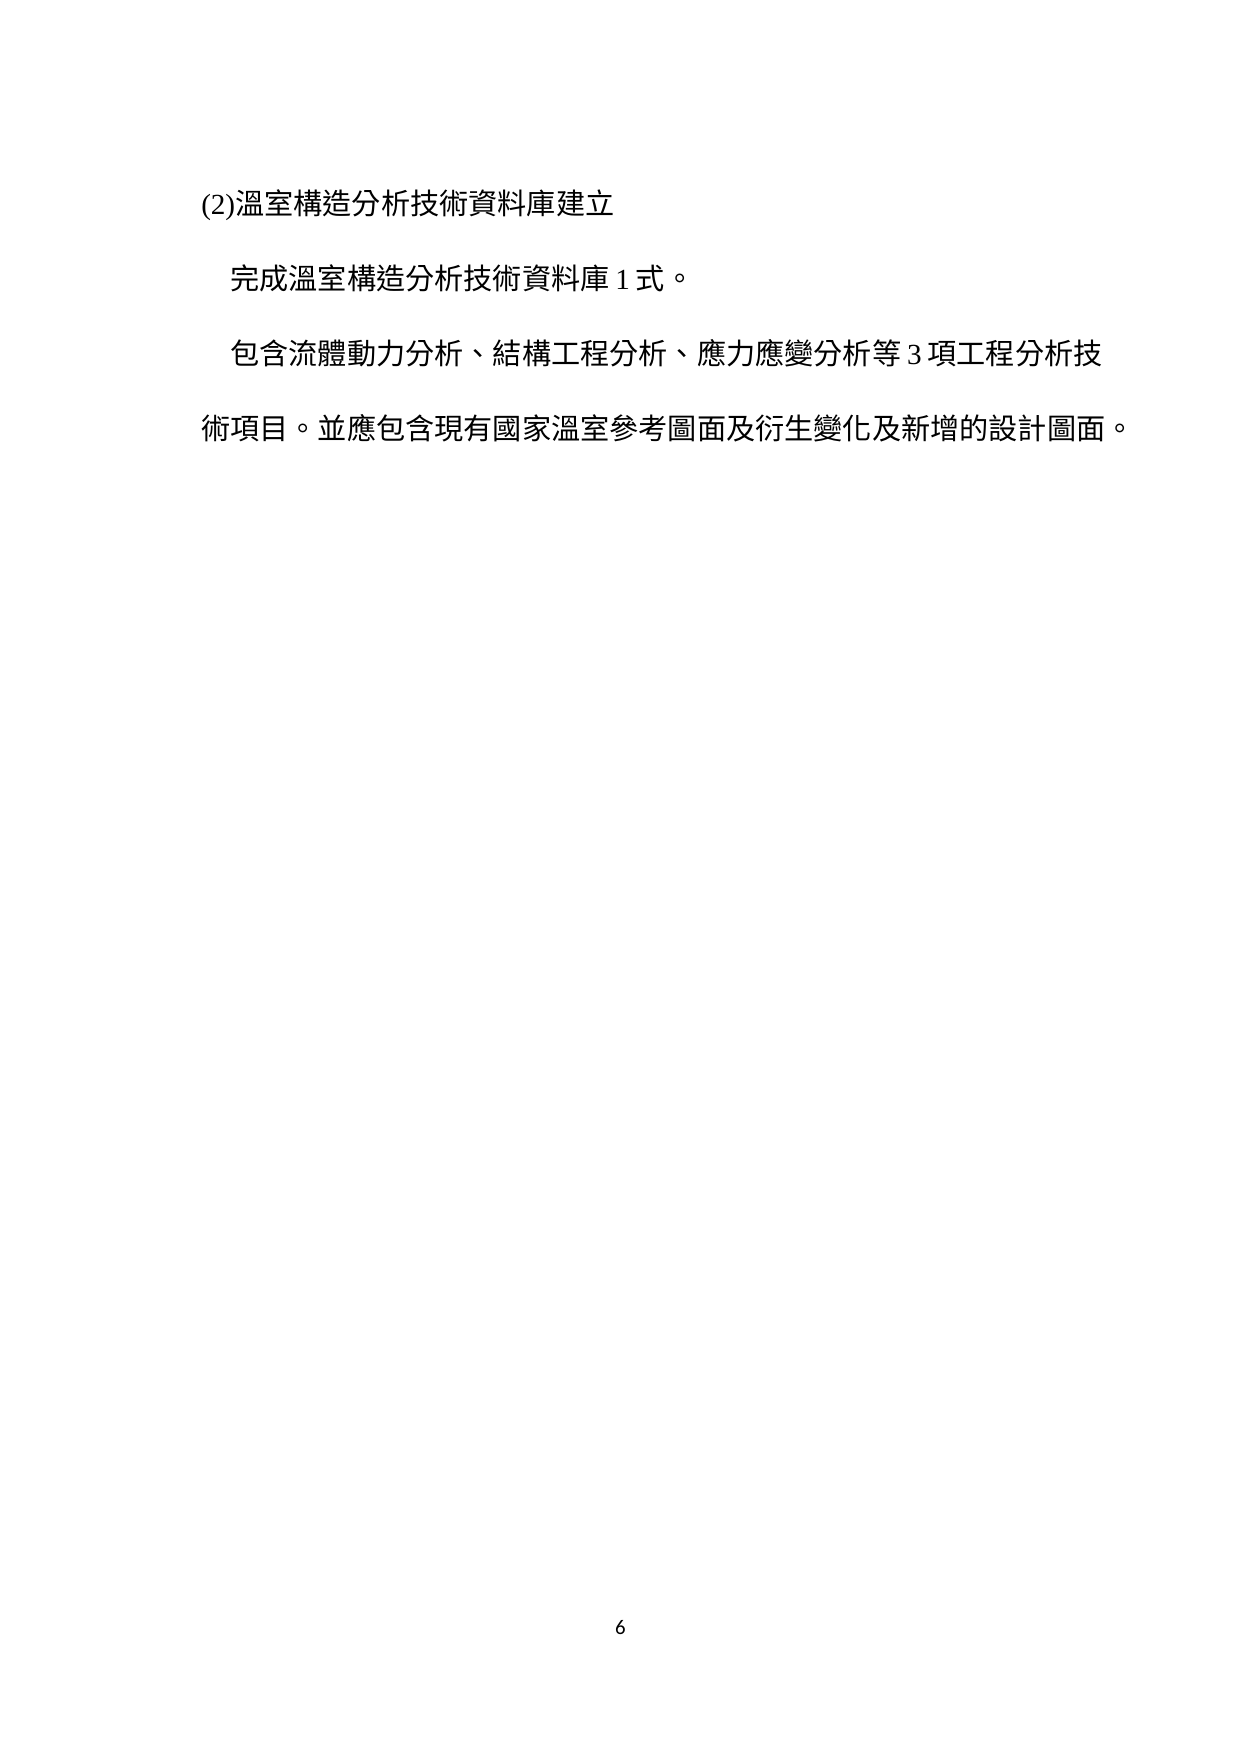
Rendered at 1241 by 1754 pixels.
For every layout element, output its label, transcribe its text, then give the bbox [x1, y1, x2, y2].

text 包含流體動力分析、結構工程分析、應力應變分析等3項工程分析技術項目。並應包含現有國家溫室參考圖面及衍生變化及新增的設計圖面。 [201, 314, 1128, 464]
text (2)溫室構造分析技術資料庫建立 [201, 164, 1128, 239]
text 完成溫室構造分析技術資料庫1式。 [201, 239, 1128, 314]
